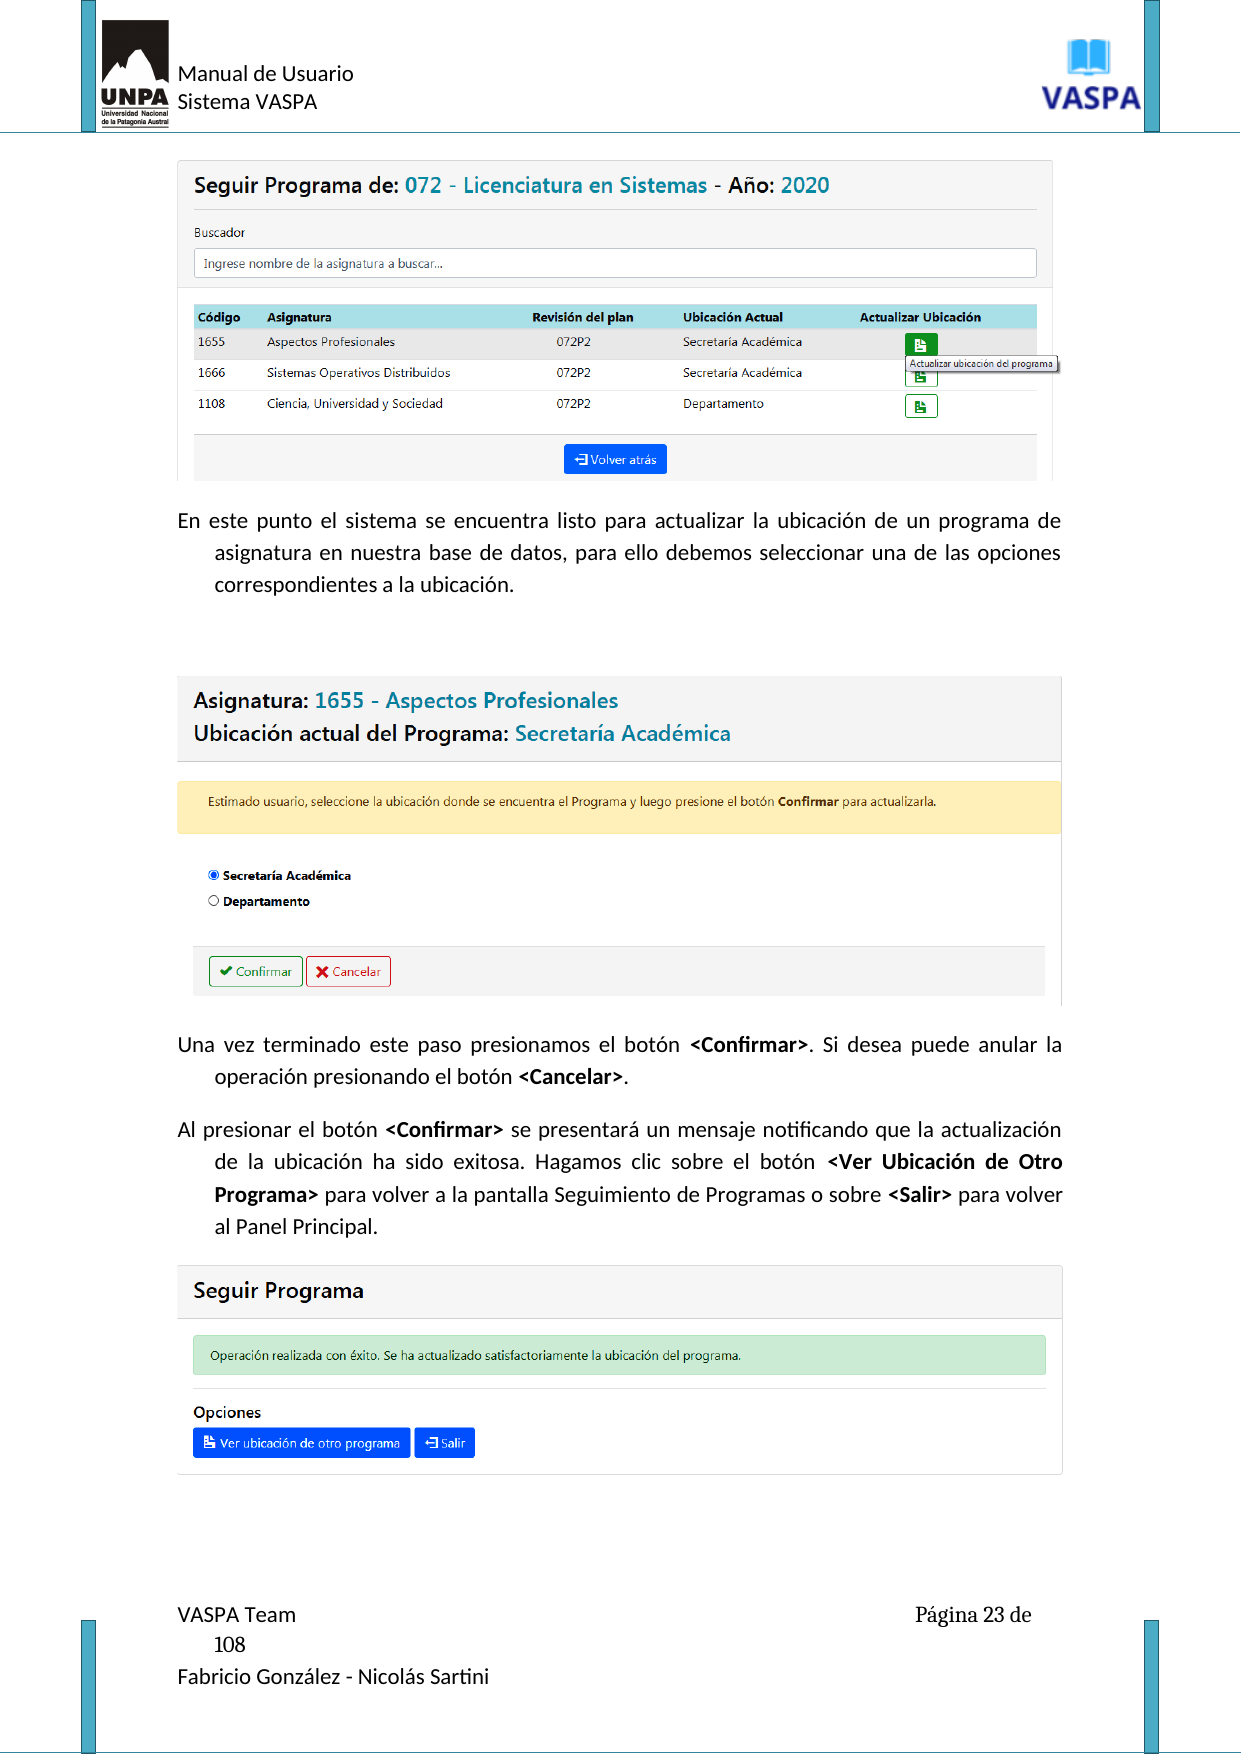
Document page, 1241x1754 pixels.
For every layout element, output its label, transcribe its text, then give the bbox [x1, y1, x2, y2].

picture [177, 160, 1063, 481]
picture [1036, 19, 1146, 129]
picture [177, 676, 1063, 1006]
text Una vez terminado este paso presionamos el botón <Confirmar>. Si desea puede anular la operación presionando el botón <Cancelar>. [177, 1030, 1063, 1090]
picture [177, 1265, 1063, 1476]
text En este punto el sistema se encuentra listo para actualizar la ubicación de un programa de asignatura en nuestra base de datos, para ello debemos seleccionar una de las opciones correspondientes a la ubicación. [177, 506, 1063, 598]
picture [100, 18, 170, 129]
text Al presionar el botón <Confirmar> se presentará un mensaje notificando que la actualización de la ubicación ha sido exitosa. Hagamos clic sobre el botón <Ver Ubicación de Otro Programa> para volver a la pantalla Seguimiento de Programas o sobre <Salir> para volver al Panel Principal. [177, 1115, 1063, 1240]
